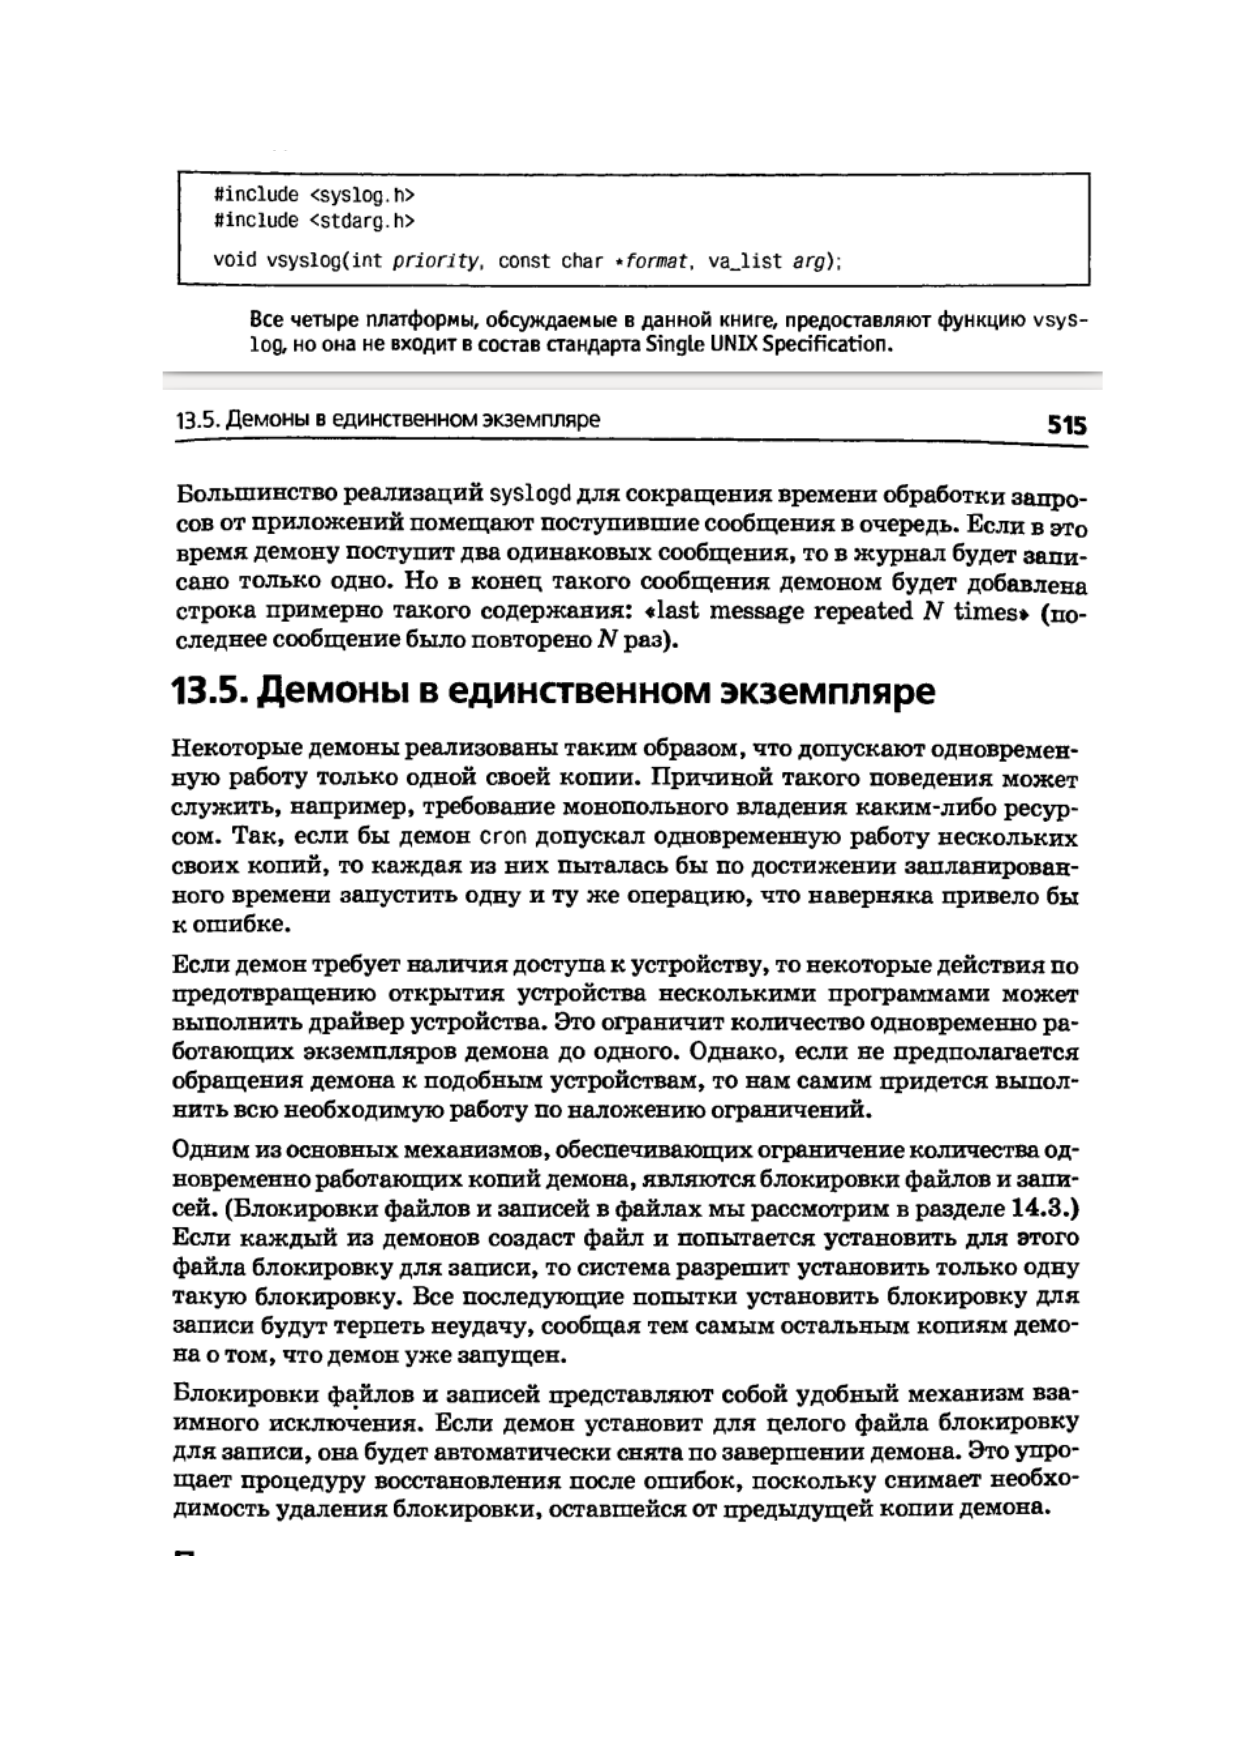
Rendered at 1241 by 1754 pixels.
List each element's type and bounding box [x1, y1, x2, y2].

picture [162, 150, 1103, 665]
picture [162, 668, 1103, 1556]
